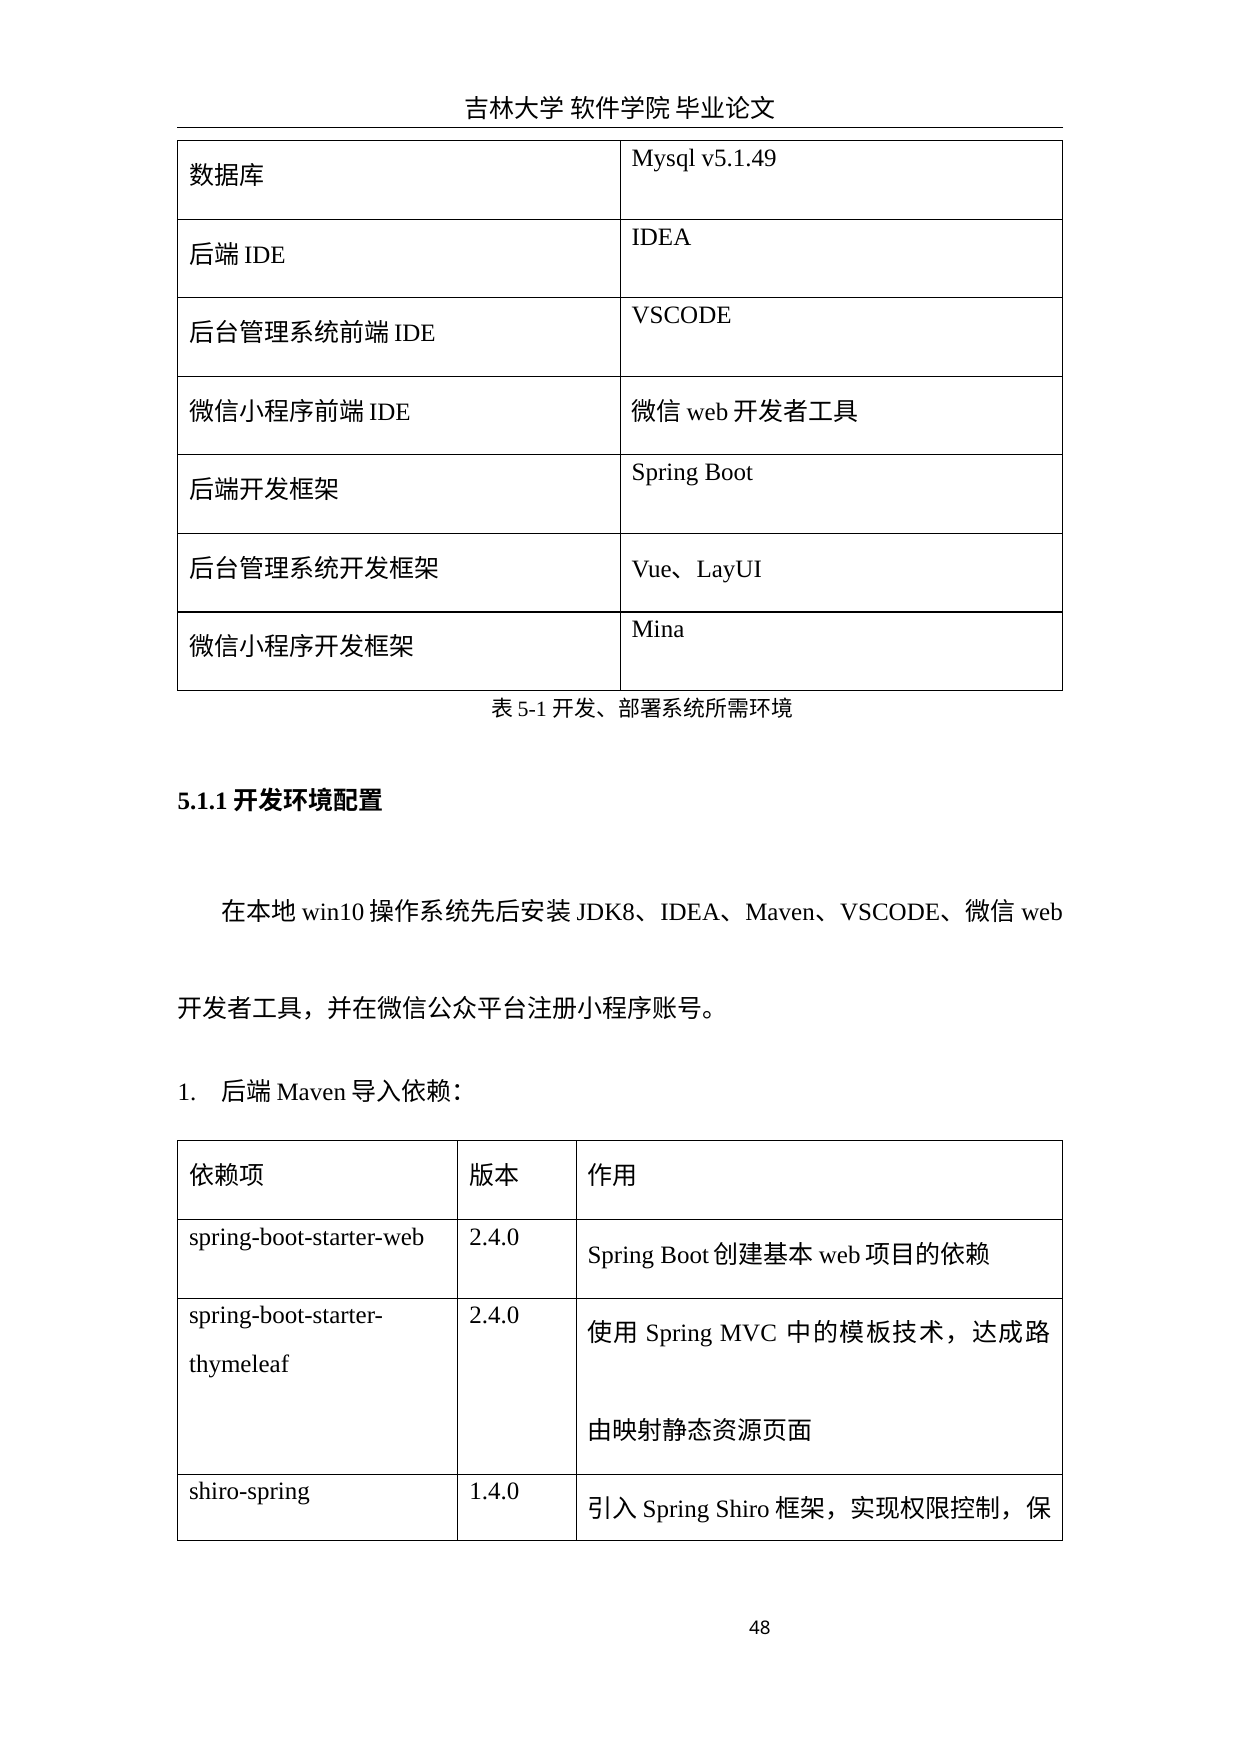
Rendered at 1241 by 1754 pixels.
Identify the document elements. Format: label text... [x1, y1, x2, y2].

list 后端Maven导入依赖： [177, 1057, 1063, 1122]
table_cell Mina [621, 613, 1062, 690]
table_cell VSCODE [621, 298, 1062, 376]
table_cell Spring Boot [621, 455, 1062, 533]
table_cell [577, 1475, 1062, 1539]
subtitle 5.1.1 开发环境配置 [177, 766, 1063, 831]
table_header 版本 [458, 1141, 576, 1219]
table_cell 2.4.0 [458, 1220, 576, 1297]
table_cell 使用Spring MVC 中的模板技术，达成路由映射静态资源页面 [577, 1299, 1062, 1473]
text 在本地win10操作系统先后安装JDK8、IDEA、Maven、VSCODE、微信web开发者工具，并在微信公众平台注册小程序账号。 [177, 877, 1063, 1039]
table_header 依赖项 [178, 1141, 457, 1219]
text 表5-1 开发、部署系统所需环境 [177, 691, 1063, 723]
table_cell Spring Boot创建基本web项目的依赖 [577, 1220, 1062, 1297]
table_header 作用 [577, 1141, 1062, 1219]
table_cell Mysql v5.1.49 [621, 141, 1062, 219]
table_cell 微信小程序前端IDE [178, 377, 620, 454]
table_cell 微信小程序开发框架 [178, 613, 620, 690]
table_cell 后端IDE [178, 220, 620, 297]
table_cell 数据库 [178, 141, 620, 219]
table_cell IDEA [621, 220, 1062, 297]
table_cell 1.4.0 [458, 1475, 576, 1539]
table_cell 后台管理系统前端IDE [178, 298, 620, 376]
table_cell 后端开发框架 [178, 455, 620, 533]
table_cell 微信web开发者工具 [621, 377, 1062, 454]
table_cell spring-boot-starter-thymeleaf [178, 1299, 457, 1473]
table_cell spring-boot-starter-web [178, 1220, 457, 1297]
table_cell 2.4.0 [458, 1299, 576, 1473]
table_cell Vue、LayUI [621, 534, 1062, 611]
table_cell shiro-spring [178, 1475, 457, 1539]
table_cell 后台管理系统开发框架 [178, 534, 620, 611]
